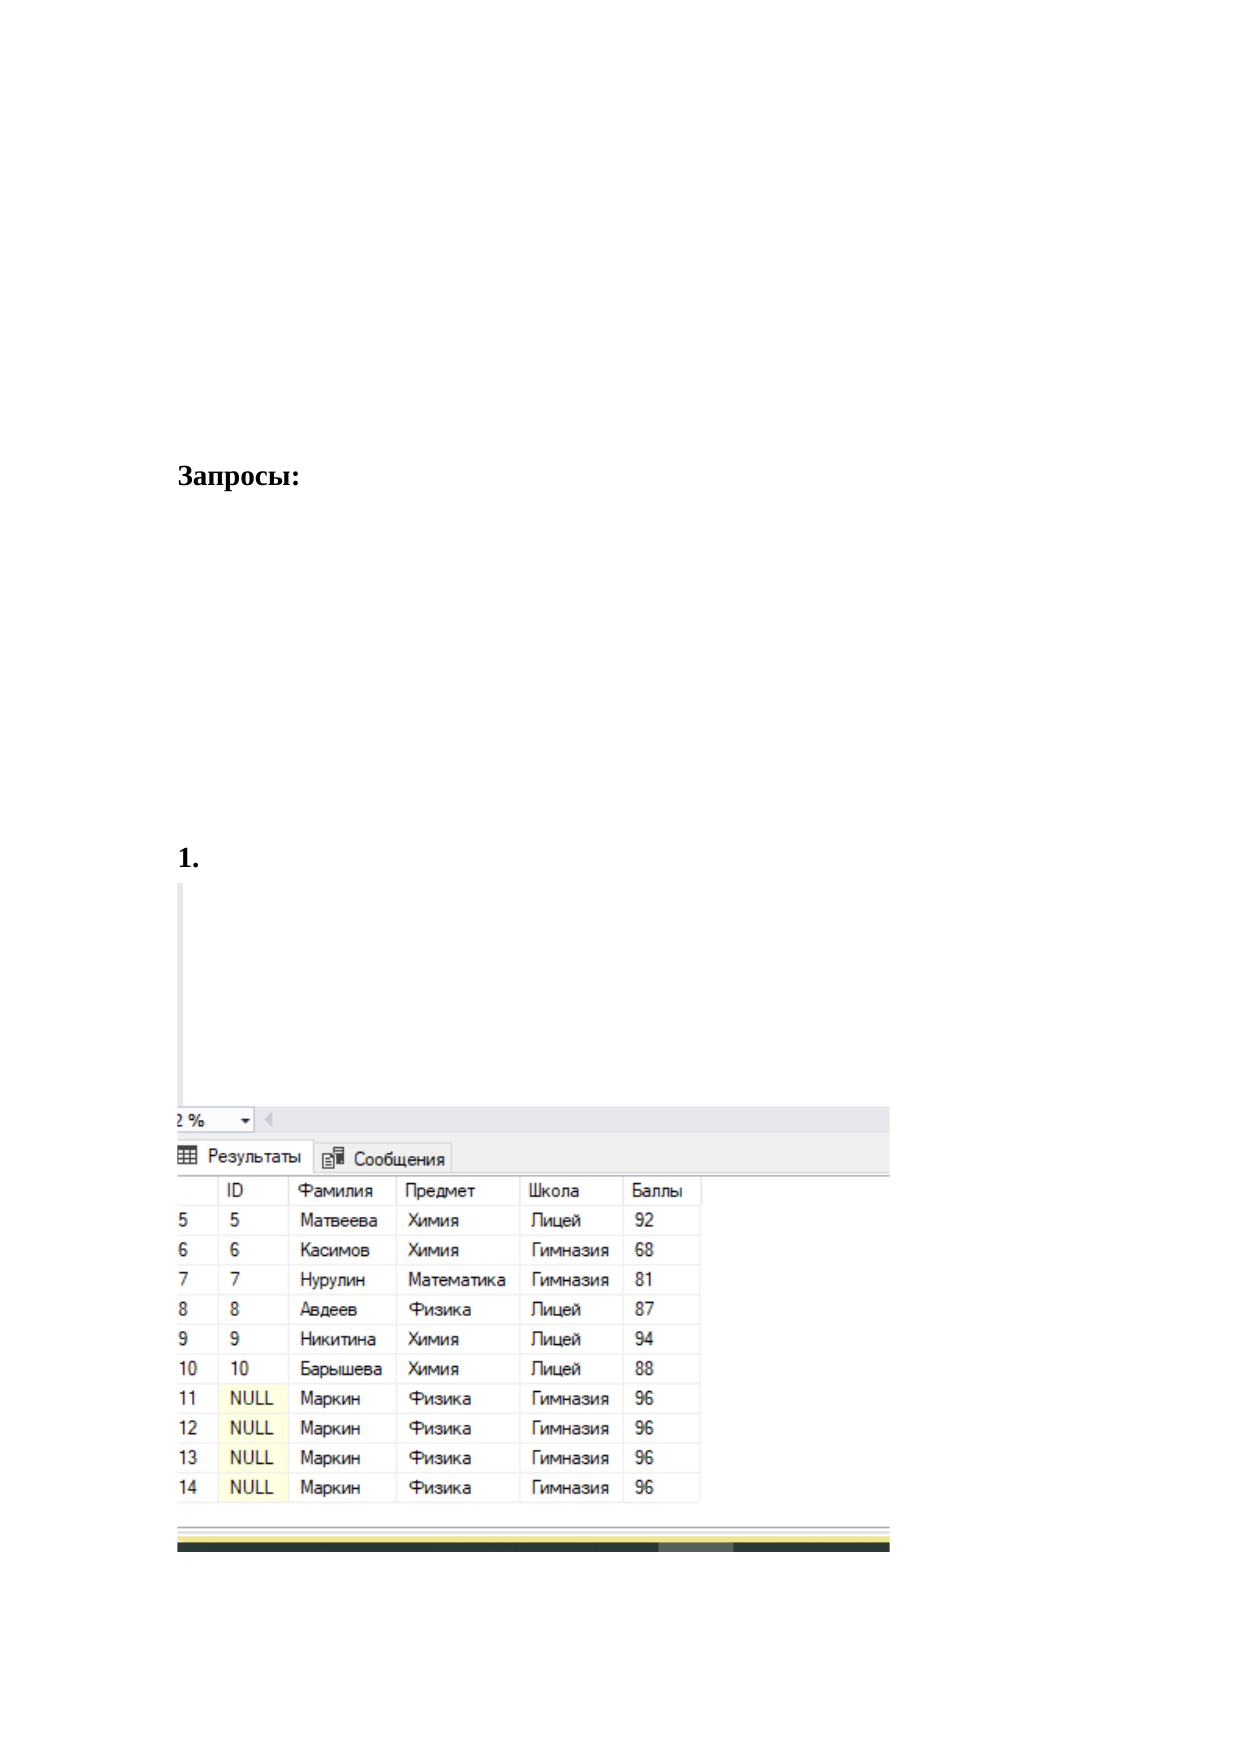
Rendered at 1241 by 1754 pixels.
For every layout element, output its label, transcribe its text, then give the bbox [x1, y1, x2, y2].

picture [177, 883, 890, 1552]
text Запросы: [177, 458, 1152, 492]
text 1. [177, 841, 1152, 874]
